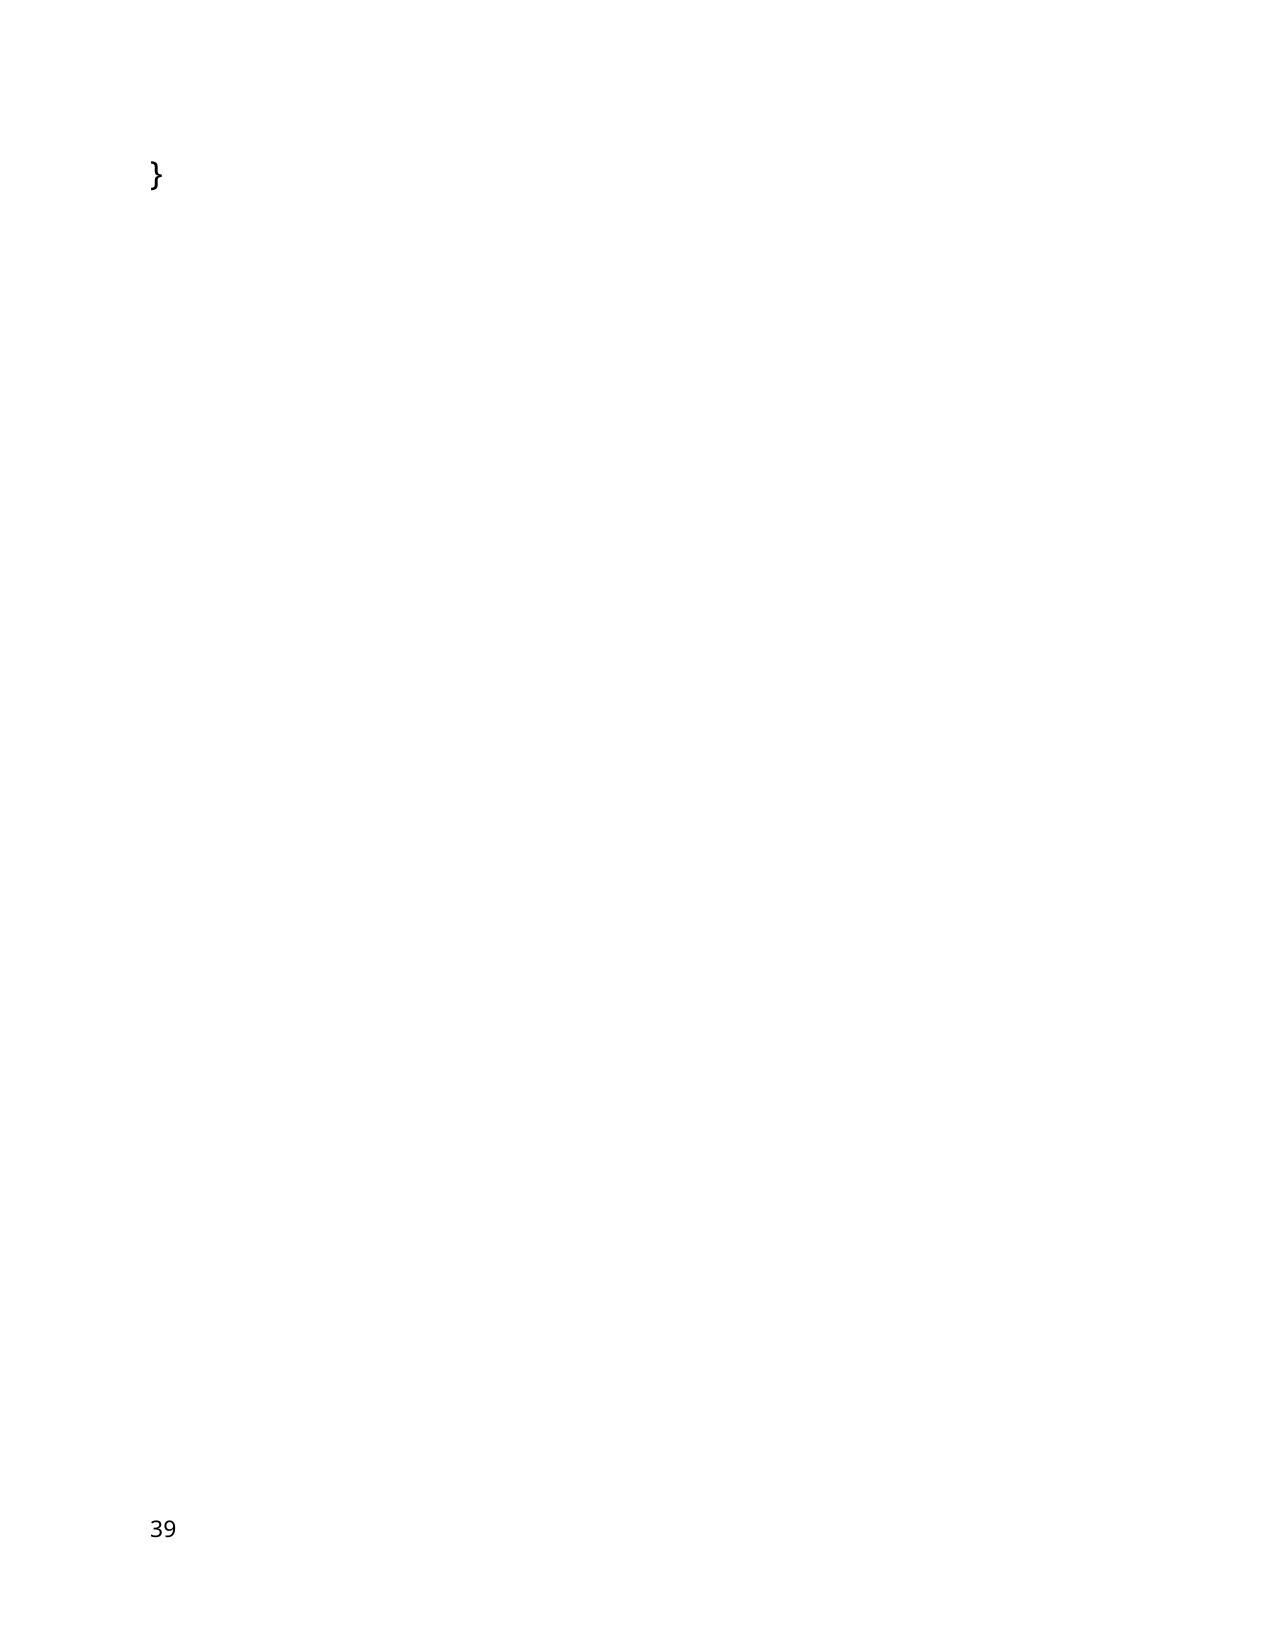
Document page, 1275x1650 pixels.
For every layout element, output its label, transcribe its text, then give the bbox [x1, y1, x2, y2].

text } [150, 150, 1125, 195]
